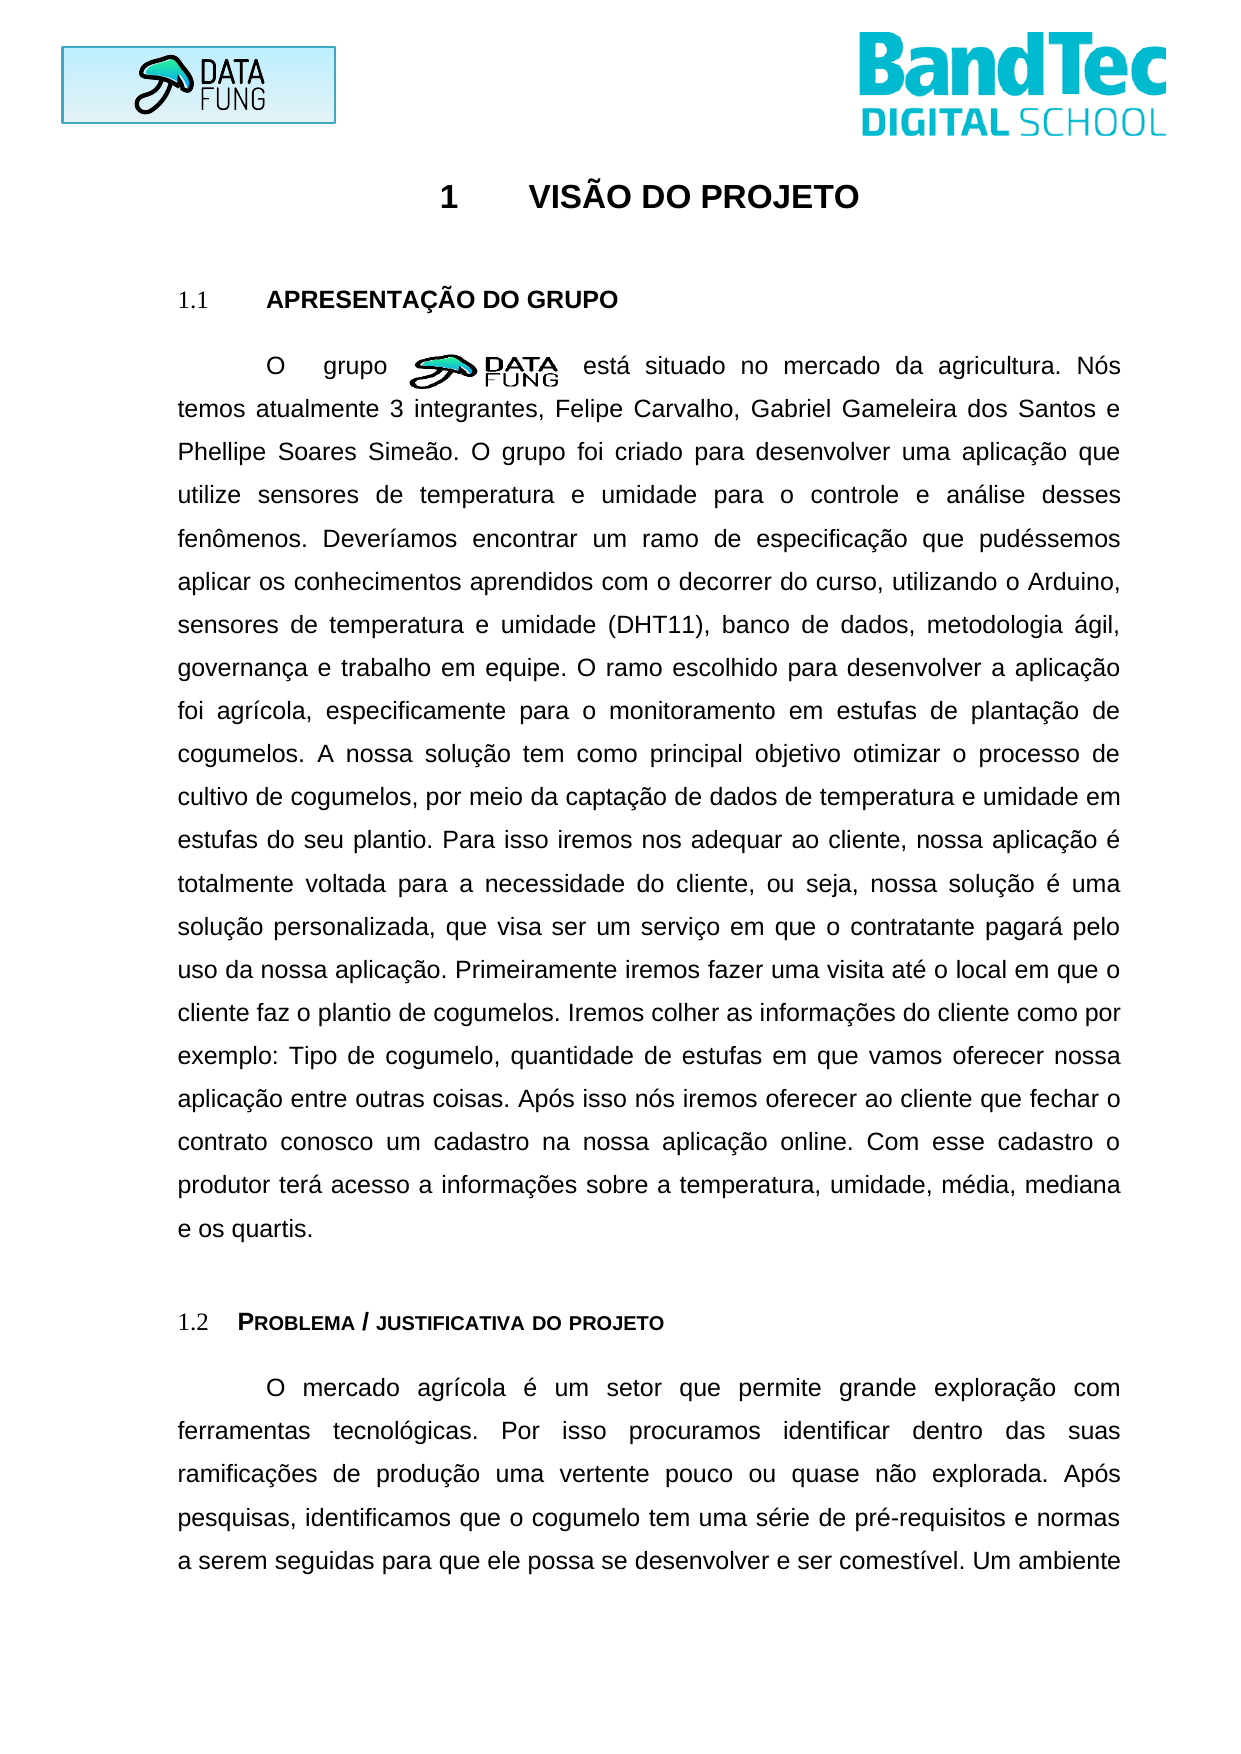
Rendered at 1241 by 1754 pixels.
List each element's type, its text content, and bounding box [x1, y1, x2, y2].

subtitle Problema / justificativa do projeto [177, 1307, 1122, 1336]
text O grupo está situado no mercado da agricultura. Nós temos atualmente 3 integrantes, Felipe Carvalho, Gabriel Gameleira dos Santos e Phellipe Soares Simeão. O grupo foi criado para desenvolver uma aplicação que utilize sensores de temperatura e umidade para o controle e análise desses fenômenos. Deveríamos encontrar um ramo de especificação que pudéssemos aplicar os conhecimentos aprendidos com o decorrer do curso, utilizando o Arduino, sensores de temperatura e umidade (DHT11), banco de dados, metodologia ágil, governança e trabalho em equipe. O ramo escolhido para desenvolver a aplicação foi agrícola, especificamente para o monitoramento em estufas de plantação de cogumelos. A nossa solução tem como principal objetivo otimizar o processo de cultivo de cogumelos, por meio da captação de dados de temperatura e umidade em estufas do seu plantio. Para isso iremos nos adequar ao cliente, nossa aplicação é totalmente voltada para a necessidade do cliente, ou seja, nossa solução é uma solução personalizada, que visa ser um serviço em que o contratante pagará pelo uso da nossa aplicação. Primeiramente iremos fazer uma visita até o local em que o cliente faz o plantio de cogumelos. Iremos colher as informações do cliente como por exemplo: Tipo de cogumelo, quantidade de estufas em que vamos oferecer nossa aplicação entre outras coisas. Após isso nós iremos oferecer ao cliente que fechar o contrato conosco um cadastro na nossa aplicação online. Com esse cadastro o produtor terá acesso a informações sobre a temperatura, umidade, média, mediana e os quartis. [177, 351, 1122, 1242]
picture [127, 47, 272, 122]
title 1 VISÃO DO PROJETO [177, 177, 1122, 216]
picture [859, 32, 1167, 147]
subtitle APRESENTAÇÃO DO GRUPO [177, 285, 1122, 314]
picture [404, 350, 564, 391]
